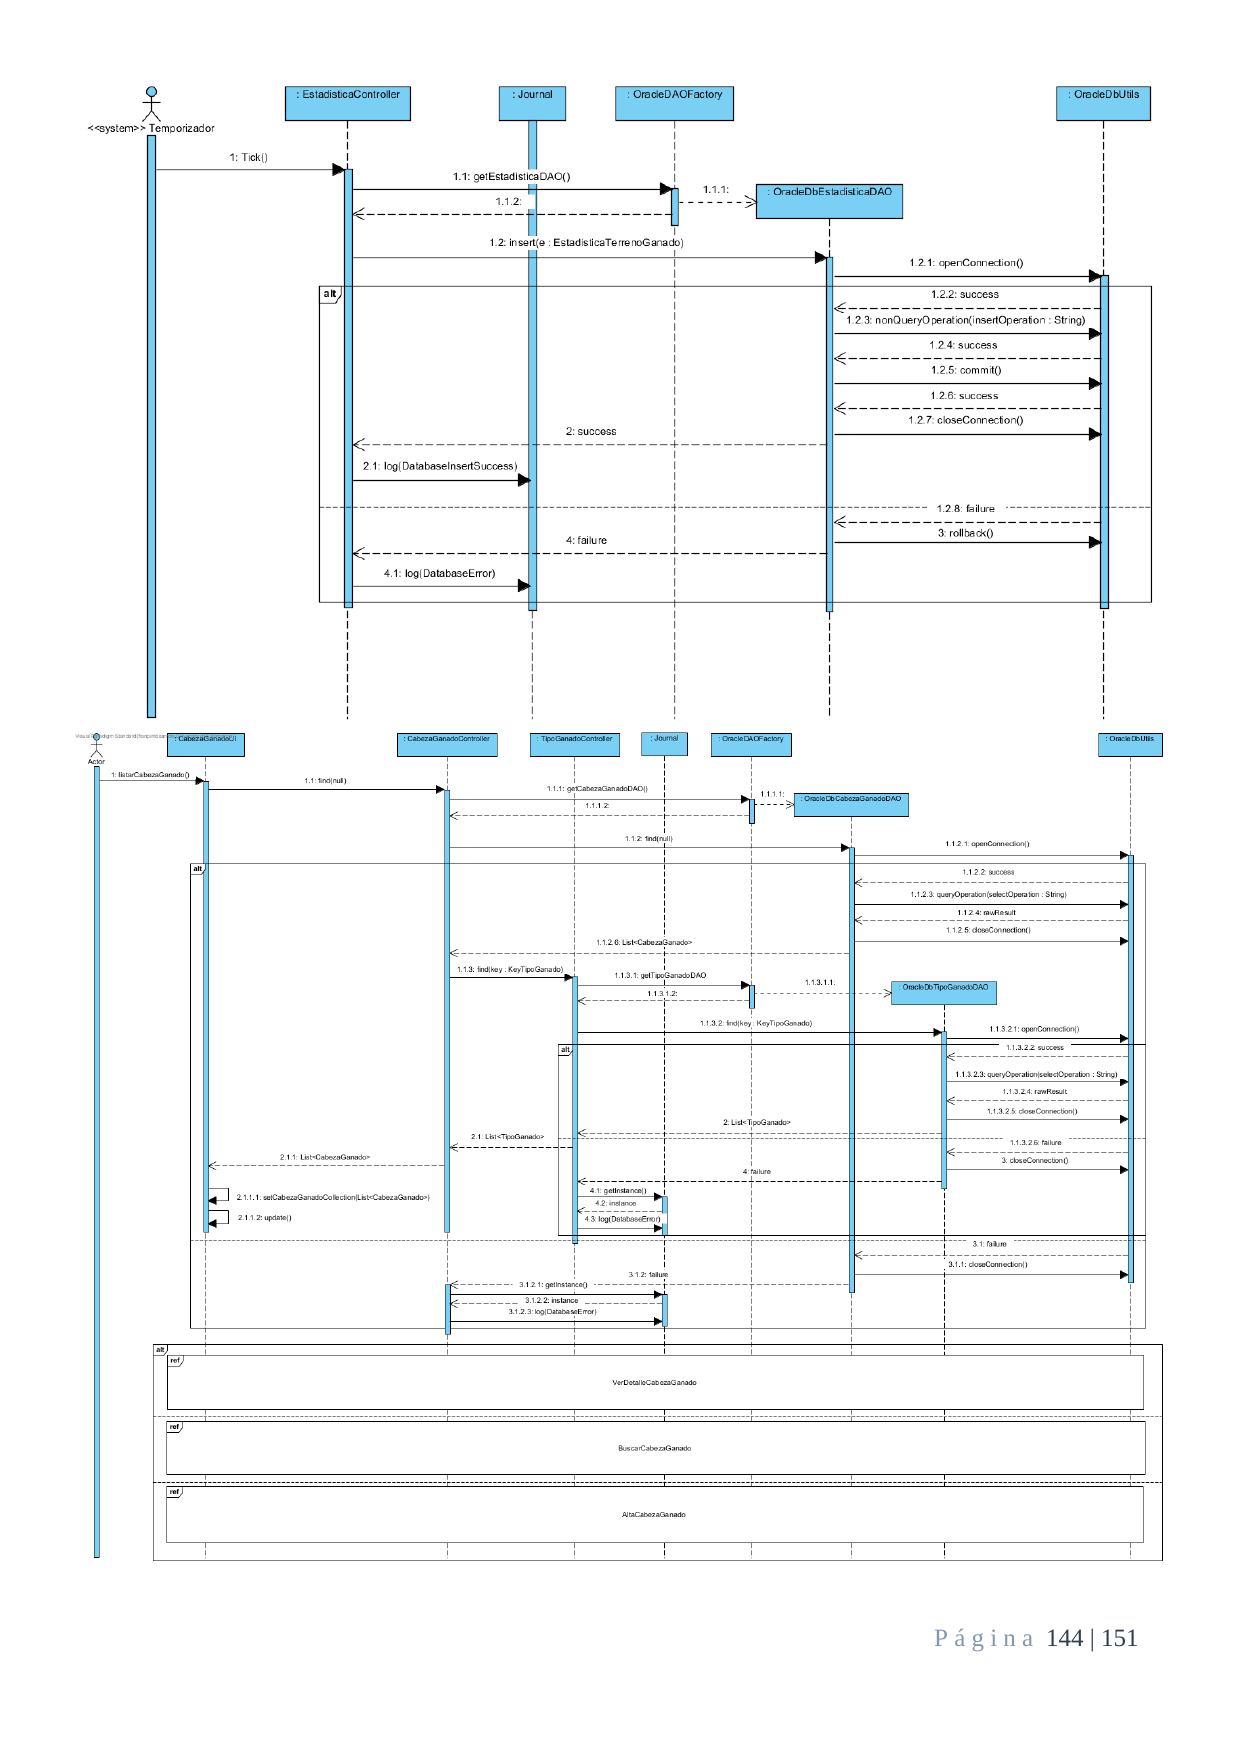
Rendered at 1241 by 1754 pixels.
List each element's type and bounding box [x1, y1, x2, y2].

picture [75, 75, 1165, 1562]
